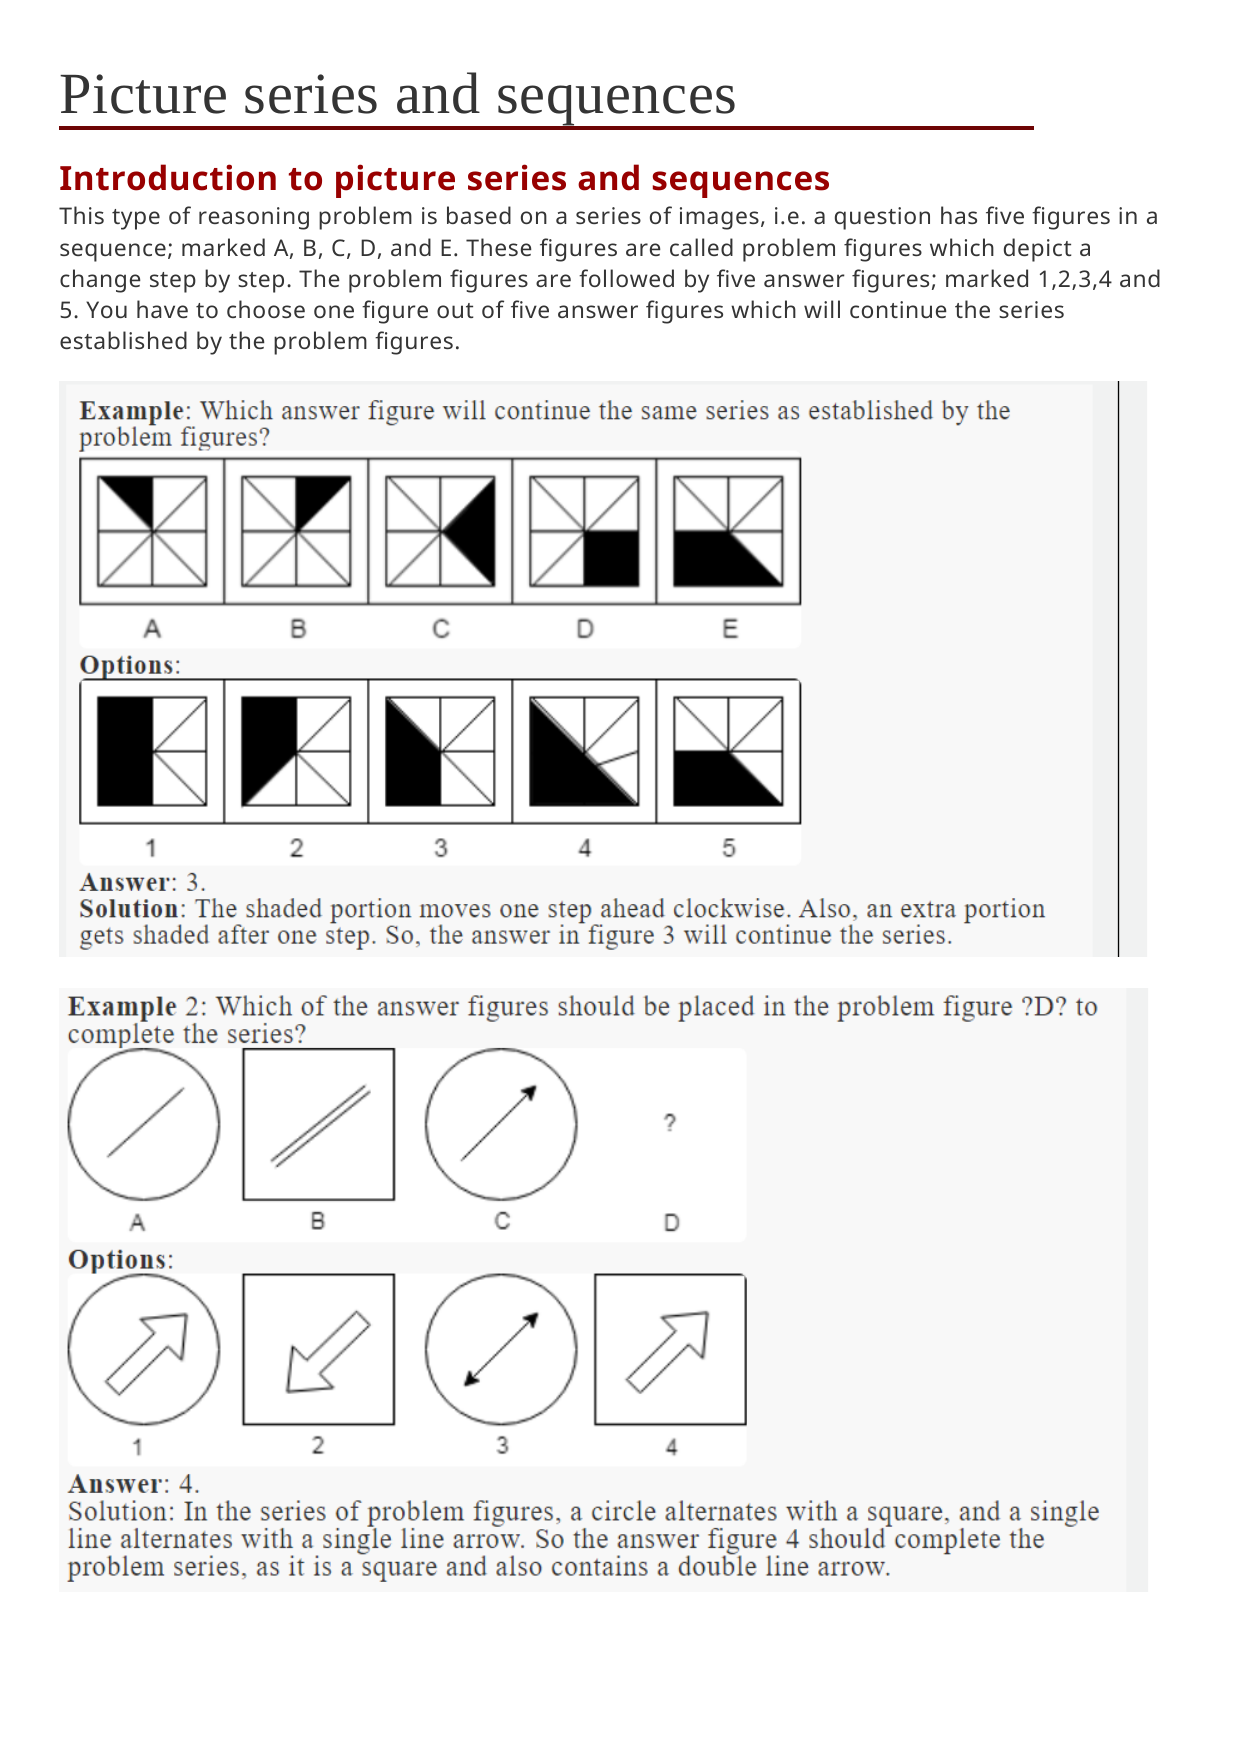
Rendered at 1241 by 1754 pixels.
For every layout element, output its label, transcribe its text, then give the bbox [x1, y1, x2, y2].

text Picture series and sequences [59, 59, 1181, 155]
text This type of reasoning problem is based on a series of images, i.e. a question has five figures in a sequence; marked A, B, C, D, and E. These figures are called problem figures which depict a change step by step. The problem figures are followed by five answer figures; marked 1,2,3,4 and 5. You have to choose one figure out of five answer figures which will continue the series established by the problem figures. [59, 200, 1181, 357]
text Introduction to picture series and sequences [59, 155, 1181, 200]
picture [59, 988, 1149, 1592]
picture [59, 381, 1148, 957]
picture [59, 126, 1034, 130]
